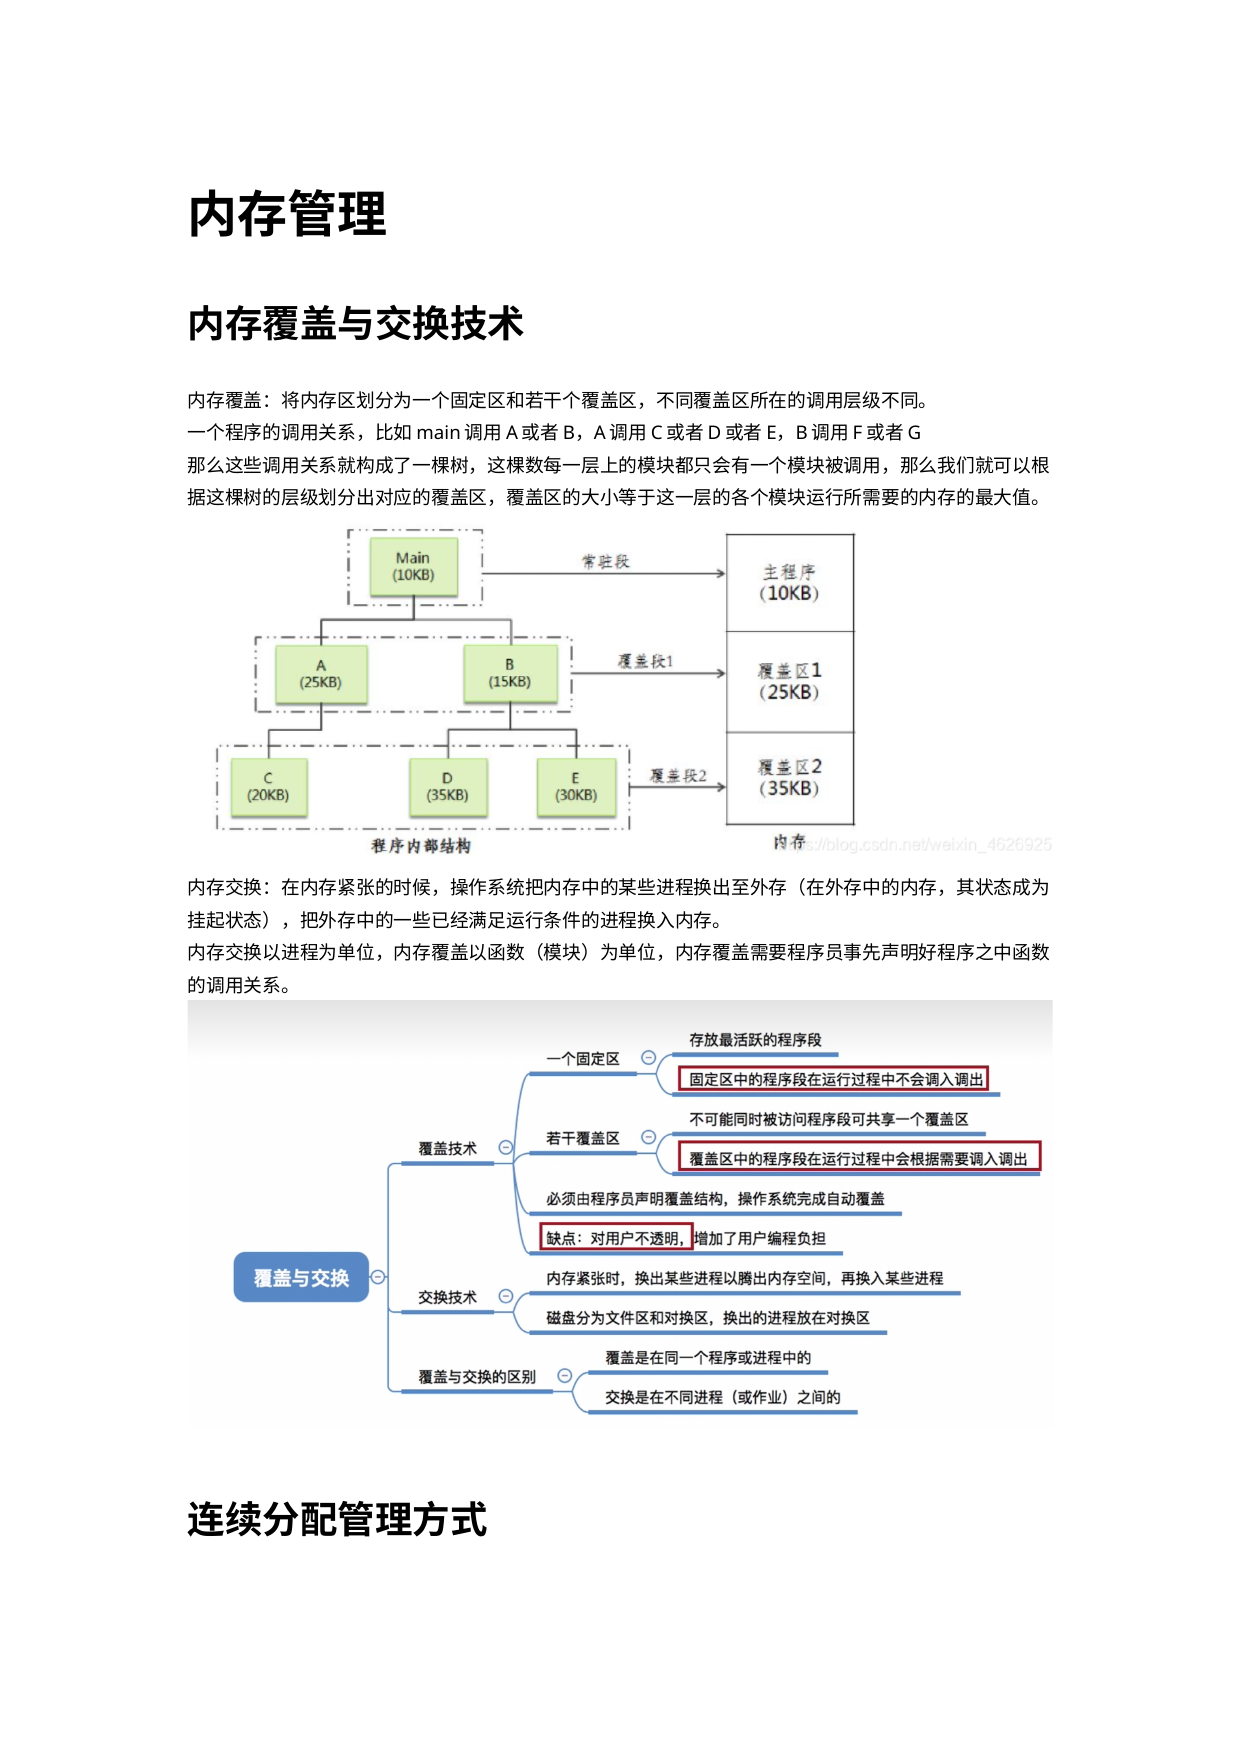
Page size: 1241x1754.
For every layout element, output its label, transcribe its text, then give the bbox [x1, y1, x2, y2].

text 那么这些调用关系就构成了一棵树，这棵数每一层上的模块都只会有一个模块被调用，那么我们就可以根据这棵树的层级划分出对应的覆盖区，覆盖区的大小等于这一层的各个模块运行所需要的内存的最大值。 [187, 448, 1053, 512]
text 内存覆盖：将内存区划分为一个固定区和若干个覆盖区，不同覆盖区所在的调用层级不同。 [187, 383, 1053, 415]
text 内存交换：在内存紧张的时候，操作系统把内存中的某些进程换出至外存（在外存中的内存，其状态成为挂起状态），把外存中的一些已经满足运行条件的进程换入内存。 [187, 870, 1053, 935]
text 一个程序的调用关系，比如main调用A或者B，A调用C或者D或者E，B调用F或者G [187, 415, 1053, 448]
text 内存交换以进程为单位，内存覆盖以函数（模块）为单位，内存覆盖需要程序员事先声明好程序之中函数的调用关系。 [187, 935, 1053, 1000]
subtitle 连续分配管理方式 [187, 1484, 1053, 1549]
picture [187, 1000, 1053, 1428]
picture [187, 512, 1053, 864]
subtitle 内存管理 [187, 162, 1053, 259]
subtitle 内存覆盖与交换技术 [187, 289, 1053, 354]
